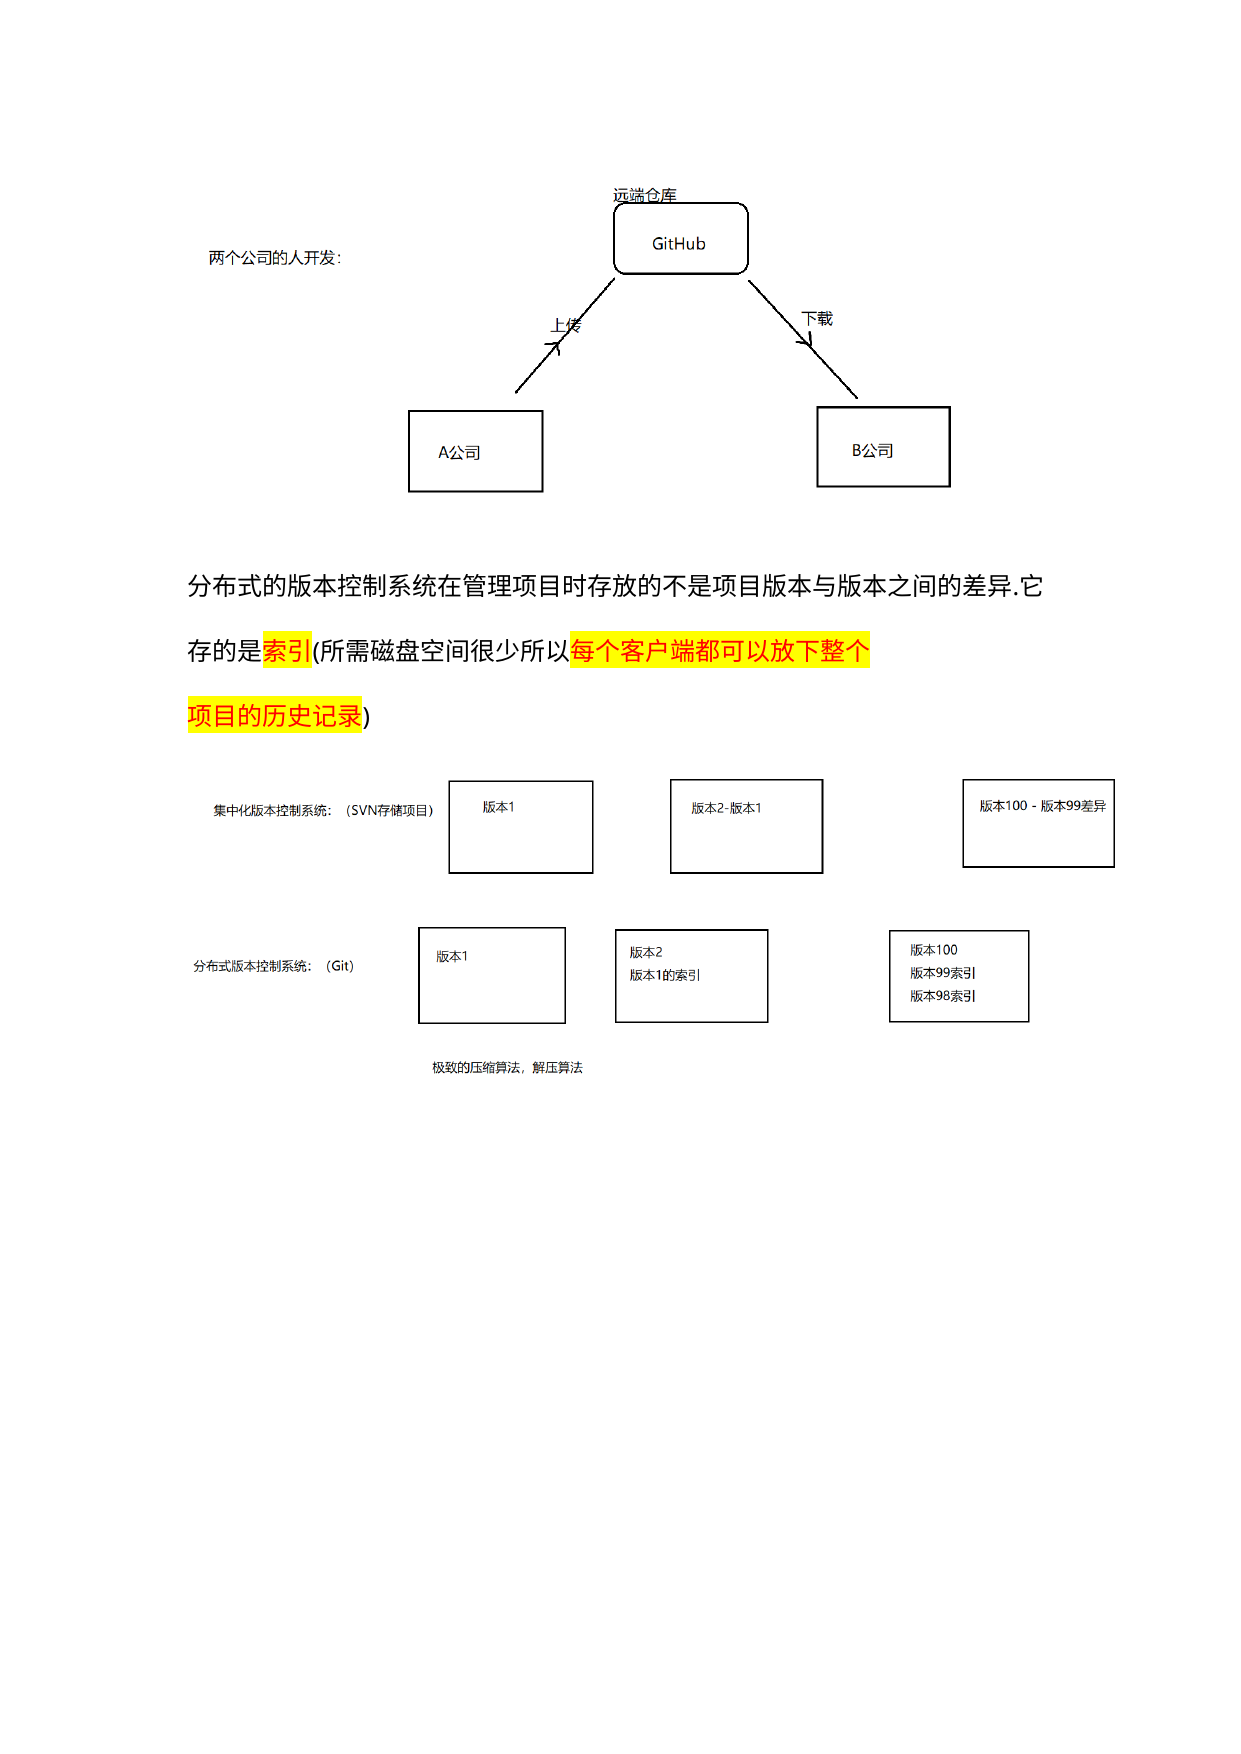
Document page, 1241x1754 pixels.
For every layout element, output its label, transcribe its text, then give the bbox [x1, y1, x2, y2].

picture [187, 756, 1153, 1096]
text 项目的历史记录) [187, 682, 1053, 747]
text 分布式的版本控制系统在管理项目时存放的不是项目版本与版本之间的差异.它存的是索引(所需磁盘空间很少所以每个客户端都可以放下整个 [187, 552, 1053, 682]
picture [187, 165, 1053, 516]
